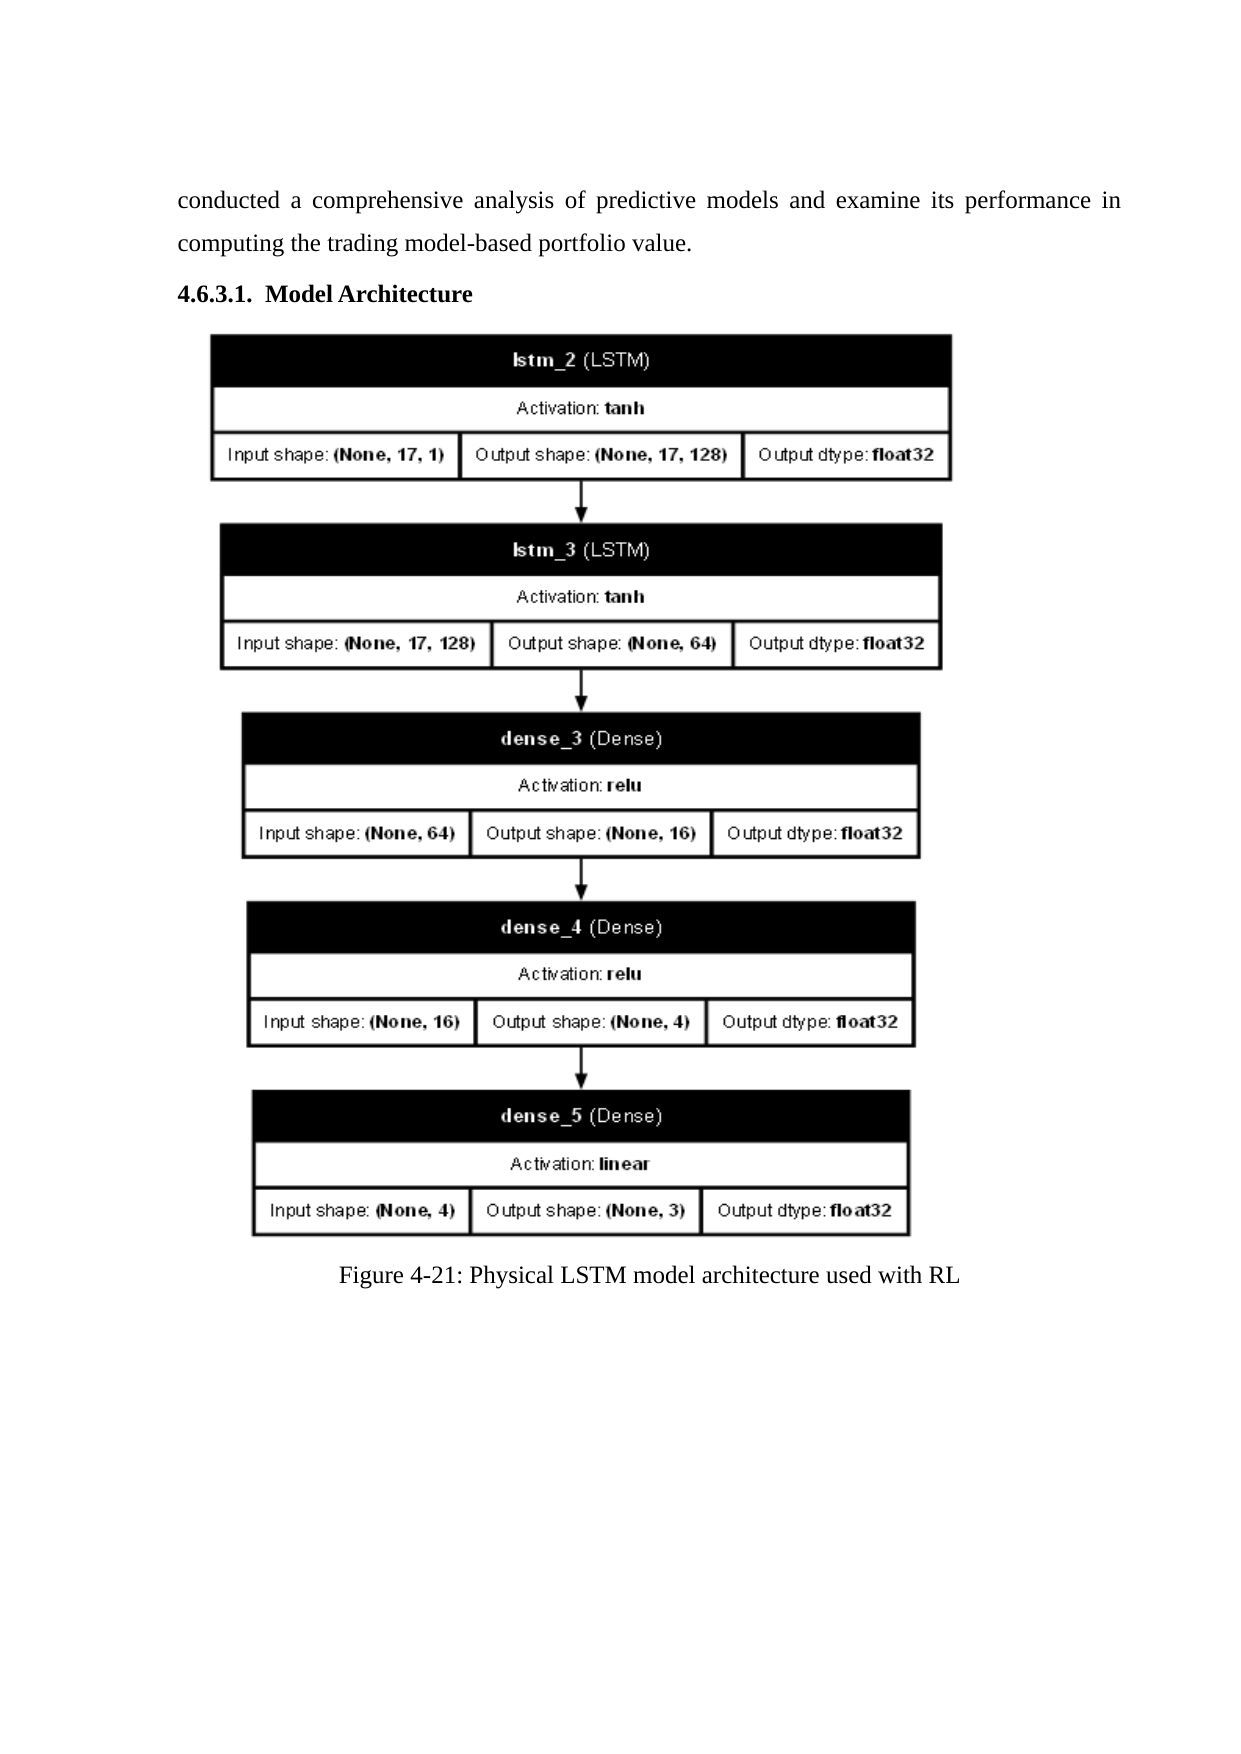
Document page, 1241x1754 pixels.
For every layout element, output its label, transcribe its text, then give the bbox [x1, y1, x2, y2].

picture [206, 330, 957, 1242]
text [177, 185, 1122, 257]
subtitle Model Architecture [177, 279, 1122, 308]
